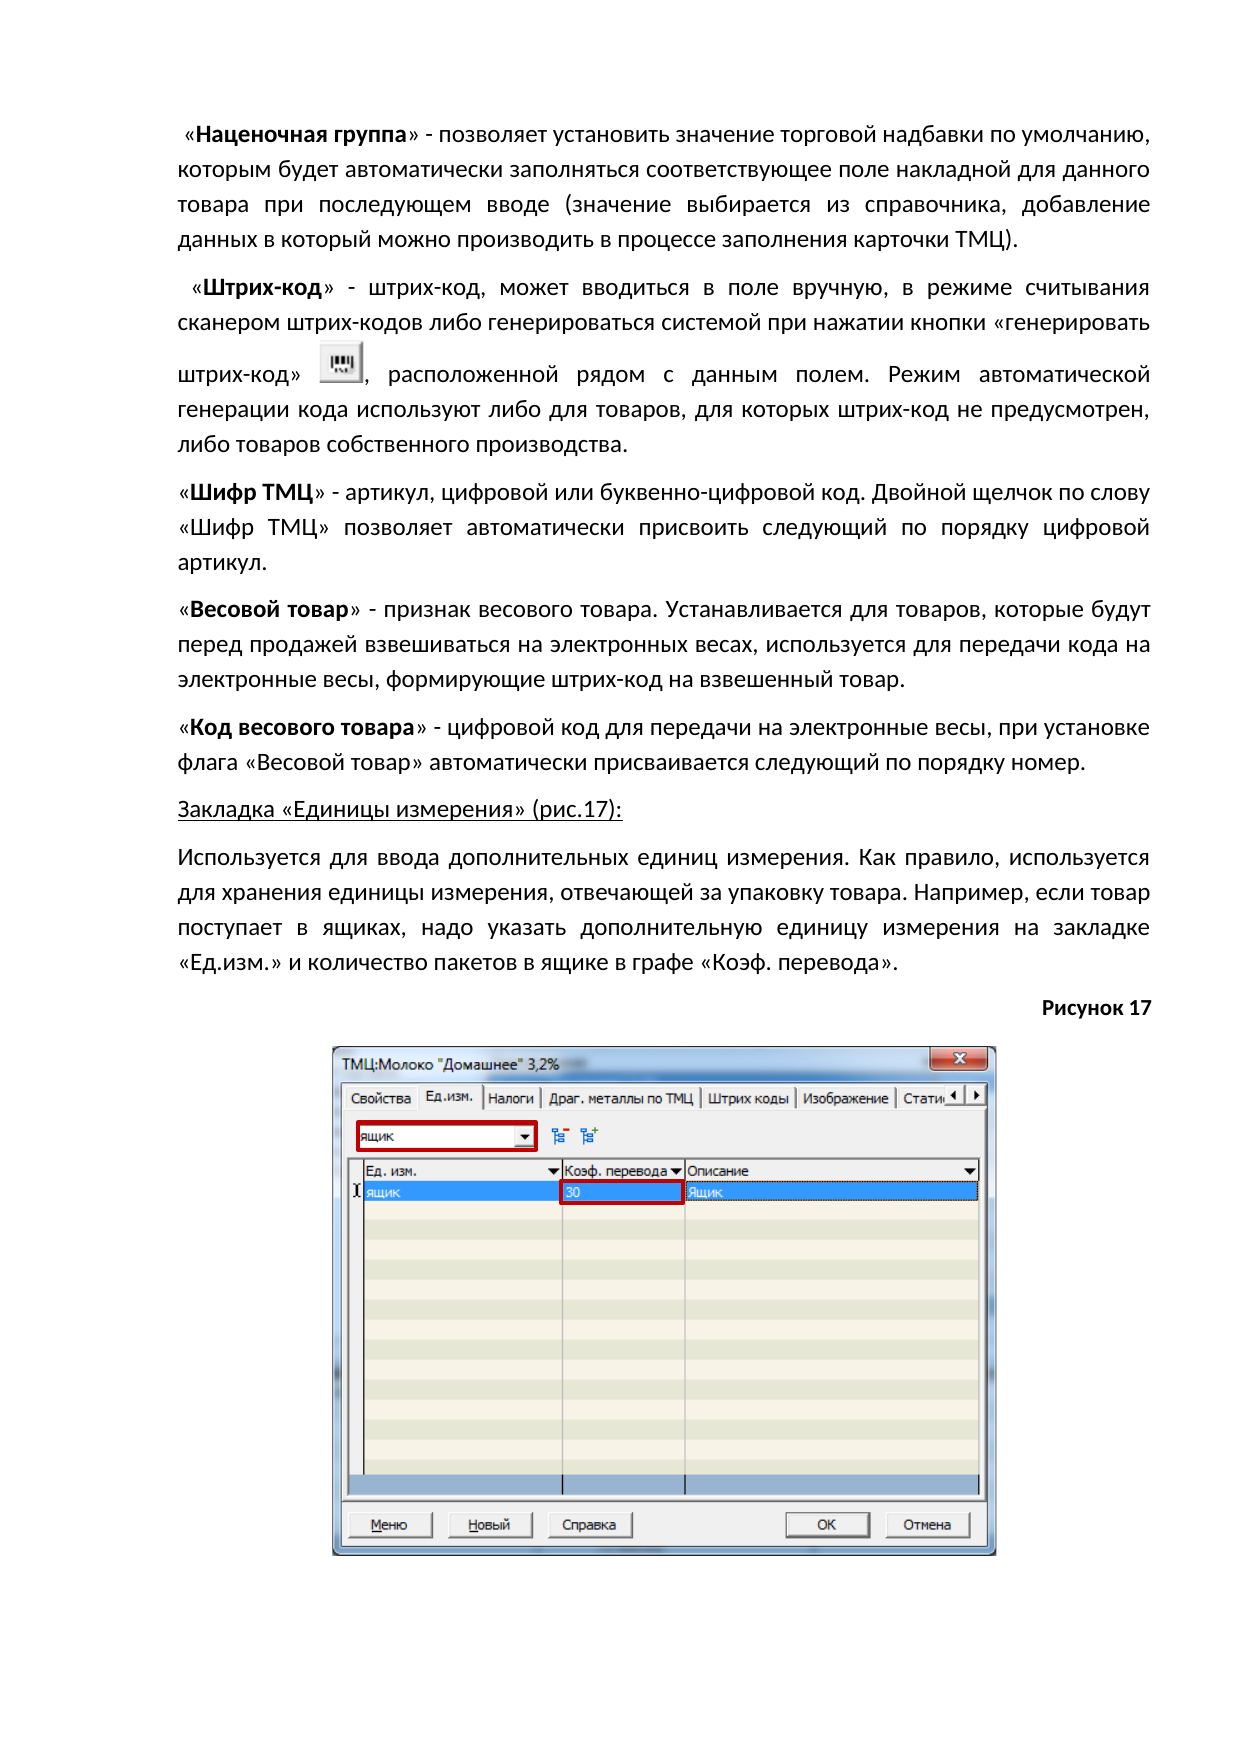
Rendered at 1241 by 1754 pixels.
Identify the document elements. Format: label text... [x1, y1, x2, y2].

text Закладка «Единицы измерения» (рис.17): [177, 793, 1152, 824]
text Рисунок 17 [177, 993, 1152, 1022]
text Используется для ввода дополнительных единиц измерения. Как правило, используется для хранения единицы измерения, отвечающей за упаковку товара. Например, если товар поступает в ящиках, надо указать дополнительную единицу измерения на закладке «Ед.изм.» и количество пакетов в ящике в графе «Коэф. перевода». [177, 841, 1152, 977]
text «Весовой товар» - признак весового товара. Устанавливается для товаров, которые будут перед продажей взвешиваться на электронных весах, используется для передачи кода на электронные весы, формирующие штрих-код на взвешенный товар. [177, 593, 1152, 694]
picture [332, 1046, 997, 1556]
text «Наценочная группа» - позволяет установить значение торговой надбавки по умолчанию, которым будет автоматически заполняться соответствующее поле накладной для данного товара при последующем вводе (значение выбирается из справочника, добавление данных в который можно производить в процессе заполнения карточки ТМЦ). [177, 118, 1152, 254]
picture [319, 340, 364, 383]
text «Штрих-код» - штрих-код, может вводиться в поле вручную, в режиме считывания сканером штрих-кодов либо генерироваться системой при нажатии кнопки «генерировать штрих-код» , расположенной рядом с данным полем. Режим автоматической генерации кода используют либо для товаров, для которых штрих-код не предусмотрен, либо товаров собственного производства. [177, 271, 1152, 459]
text «Шифр ТМЦ» - артикул, цифровой или буквенно-цифровой код. Двойной щелчок по слову «Шифр ТМЦ» позволяет автоматически присвоить следующий по порядку цифровой артикул. [177, 476, 1152, 577]
text «Код весового товара» - цифровой код для передачи на электронные весы, при установке флага «Весовой товар» автоматически присваивается следующий по порядку номер. [177, 711, 1152, 777]
